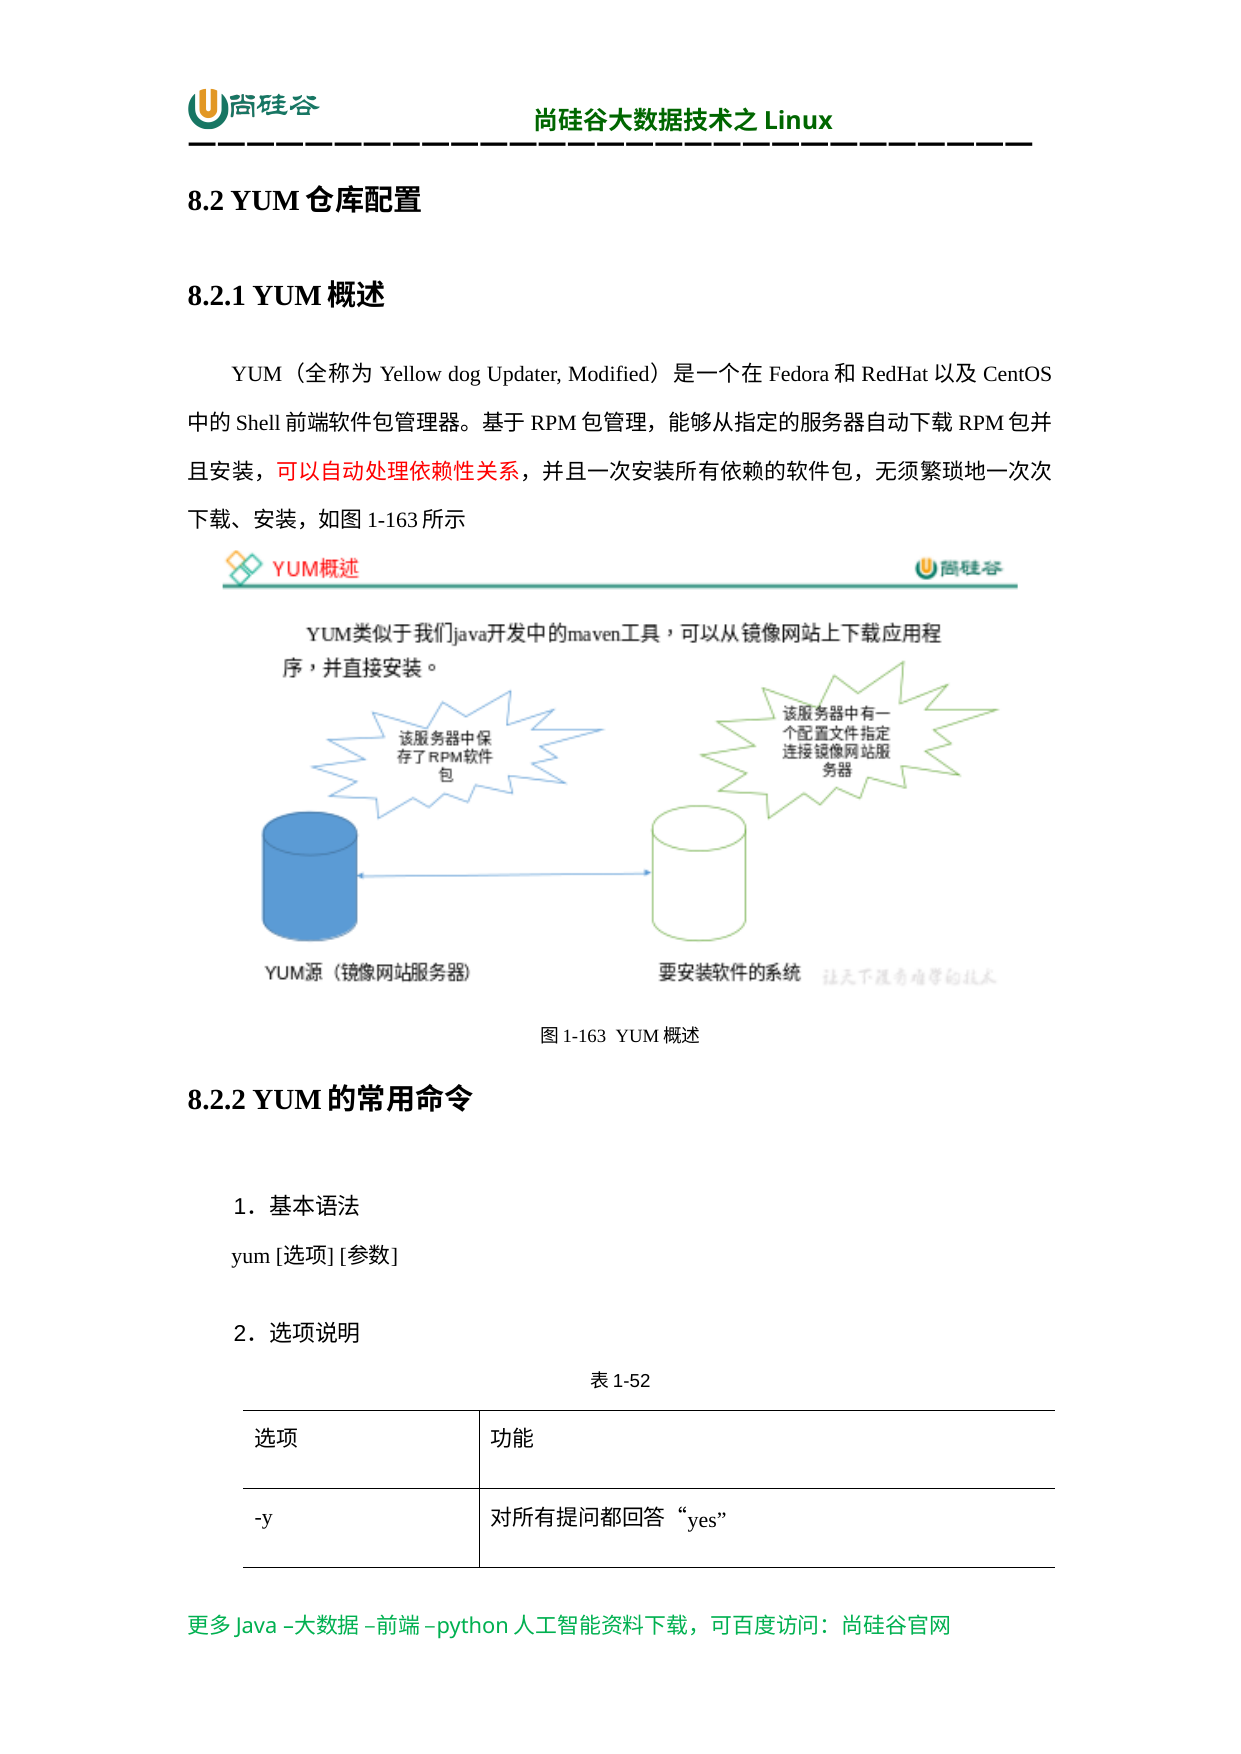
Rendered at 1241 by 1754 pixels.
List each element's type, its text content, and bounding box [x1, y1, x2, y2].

subtitle 8.2 YUM仓库配置 [187, 165, 1053, 230]
subtitle 8.2.1 YUM概述 [187, 260, 1053, 325]
picture [187, 88, 321, 130]
table_header 选项 [243, 1411, 479, 1488]
text 图1-163 YUM概述 [187, 1018, 1053, 1050]
subtitle 8.2.2 YUM的常用命令 [187, 1064, 1053, 1129]
table_cell 对所有提问都回答“yes” [480, 1489, 1055, 1567]
text 1．基本语法 [187, 1172, 1053, 1237]
table_cell -y [243, 1489, 479, 1567]
table_header 功能 [480, 1411, 1055, 1488]
text yum [选项] [参数] [187, 1237, 1053, 1270]
text 表1-52 [187, 1363, 1053, 1396]
text 2．选项说明 [187, 1298, 1053, 1363]
text YUM（全称为 Yellow dog Updater, Modified）是一个在Fedora和RedHat以及CentOS中的Shell前端软件包管理器。基于RPM包管理，能够从指定的服务器自动下载RPM包并且安装，可以自动处理依赖性关系，并且一次安装所有依赖的软件包，无须繁琐地一次次下载、安装，如图1-163所示 [187, 356, 1053, 534]
